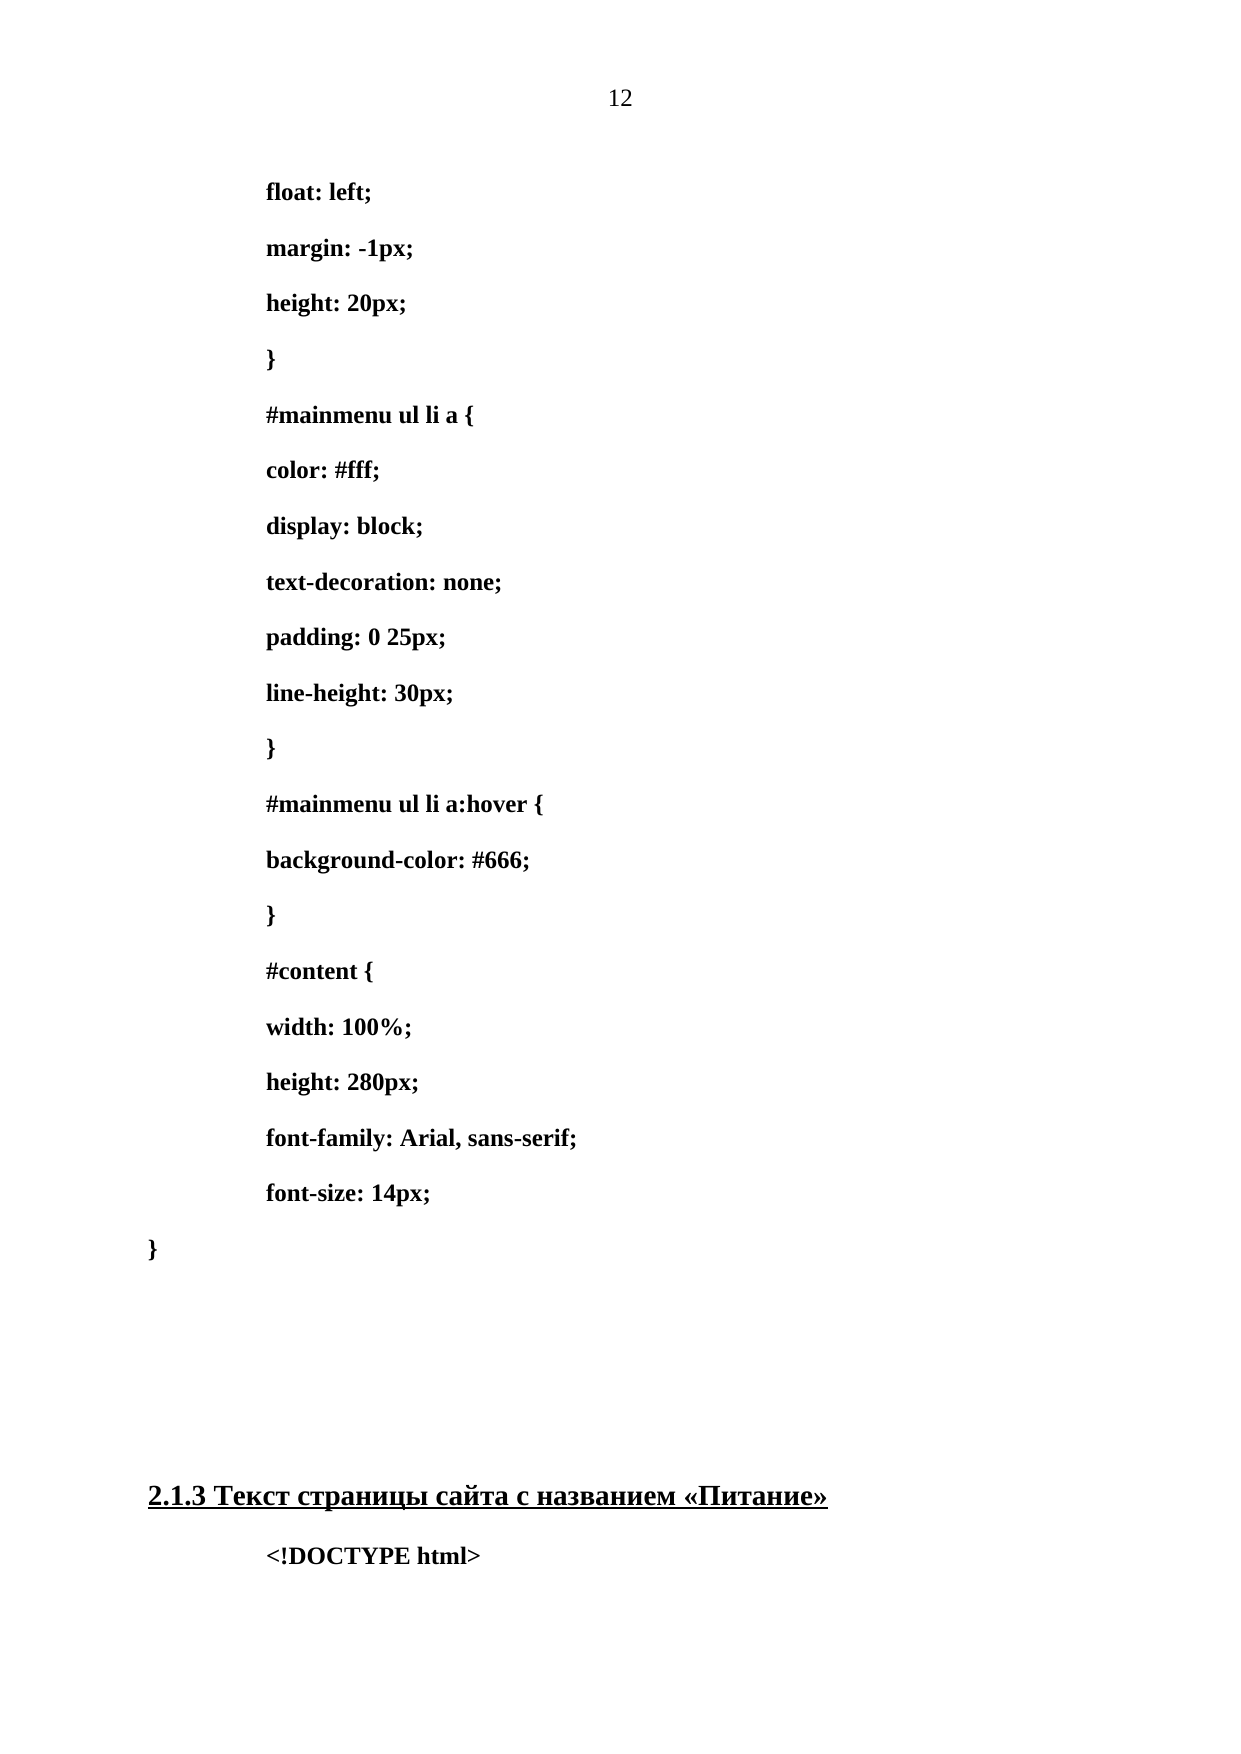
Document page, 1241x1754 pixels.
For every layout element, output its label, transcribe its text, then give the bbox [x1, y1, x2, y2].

list <!DOCTYPE html> [266, 1541, 1092, 1570]
list font-size: 14px; [266, 1178, 1092, 1207]
list width: 100%; [266, 1012, 1092, 1040]
list font-family: Arial, sans-serif; [266, 1123, 1092, 1152]
list } [266, 733, 1092, 762]
list padding: 0 25px; [266, 622, 1092, 651]
list } [266, 900, 1092, 929]
list } [266, 344, 1092, 373]
list line-height: 30px; [266, 678, 1092, 707]
list #content { [266, 956, 1092, 985]
list height: 280px; [266, 1067, 1092, 1096]
list #mainmenu ul li a { [266, 400, 1092, 428]
list margin: -1px; [266, 233, 1092, 262]
list } [148, 1234, 1092, 1263]
list #mainmenu ul li a:hover { [266, 789, 1092, 818]
list height: 20px; [266, 288, 1092, 317]
list float: left; [266, 177, 1092, 206]
list display: block; [266, 511, 1092, 540]
list color: #fff; [266, 455, 1092, 484]
list 2.1.3 Текст страницы сайта с названием «Питание» [148, 1478, 1092, 1512]
list text-decoration: none; [266, 567, 1092, 595]
list background-color: #666; [266, 845, 1092, 873]
